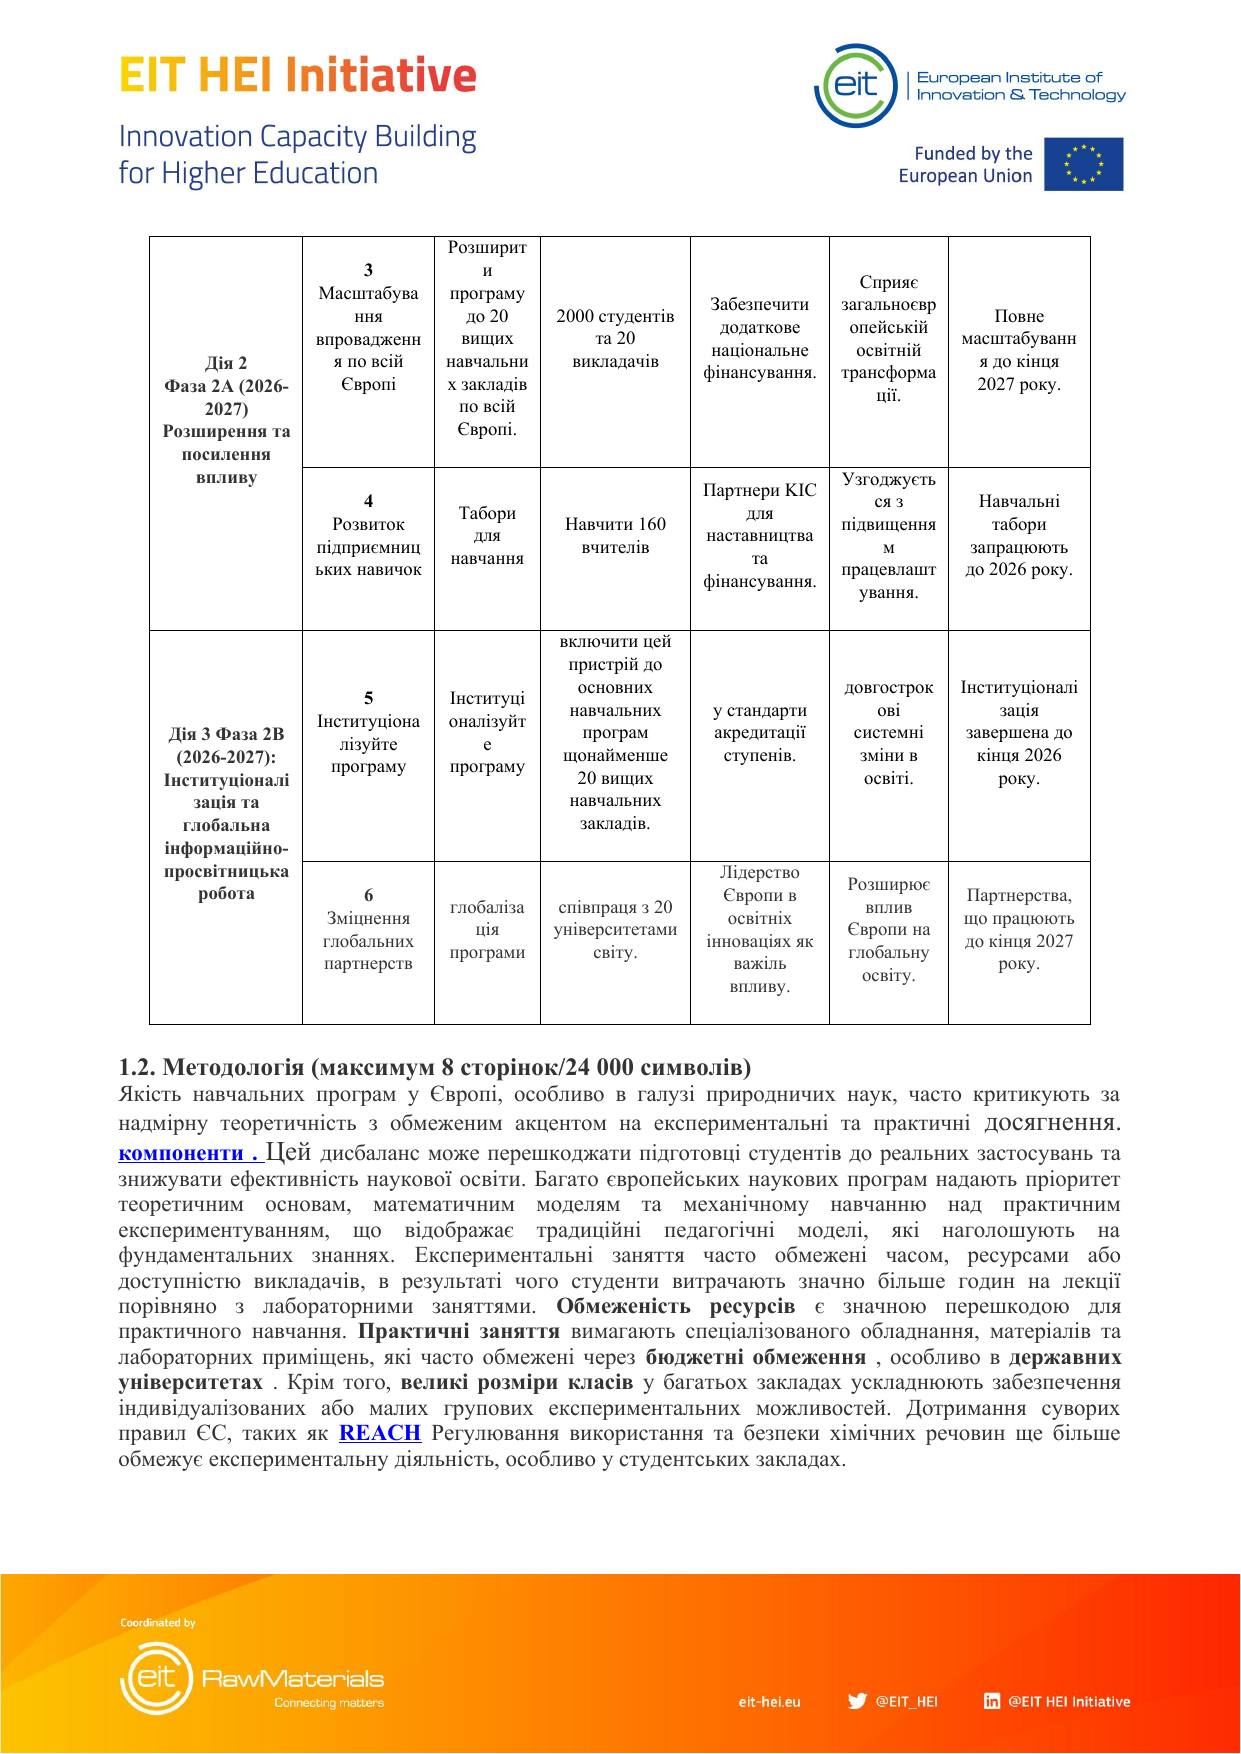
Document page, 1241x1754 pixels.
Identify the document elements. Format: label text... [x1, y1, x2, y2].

table_cell Партнерства, що працюють до кінця 2027 року. [949, 862, 1090, 1024]
table_cell Навчальні табори запрацюють до 2026 року. [949, 468, 1090, 630]
table_cell Лідерство Європи в освітніх інноваціях як важіль впливу. [691, 862, 829, 1024]
table_cell довгострокові системні зміни в освіті. [830, 631, 948, 861]
table_cell включити цей пристрій до основних навчальних програм щонайменше 20 вищих навчальних закладів. [541, 631, 690, 861]
text Якість навчальних програм у Європі, особливо в галузі природничих наук, часто критикують за надмірну теоретичність з обмеженим акцентом на експериментальні та практичні досягнення. компоненти . Цей дисбаланс може перешкоджати підготовці студентів до реальних застосувань та знижувати ефективність наукової освіти. Багато європейських наукових програм надають пріоритет теоретичним основам, математичним моделям та механічному навчанню над практичним експериментуванням, що відображає традиційні педагогічні моделі, які наголошують на фундаментальних знаннях. Експериментальні заняття часто обмежені часом, ресурсами або доступністю викладачів, в результаті чого студенти витрачають значно більше годин на лекції порівняно з лабораторними заняттями. Обмеженість ресурсів є значною перешкодою для практичного навчання. Практичні заняття вимагають спеціалізованого обладнання, матеріалів та лабораторних приміщень, які часто обмежені через бюджетні обмеження , особливо в державних університетах . Крім того, великі розміри класів у багатьох закладах ускладнюють забезпечення індивідуалізованих або малих групових експериментальних можливостей. Дотримання суворих правил ЄС, таких як REACH Регулювання використання та безпеки хімічних речовин ще більше обмежує експериментальну діяльність, особливо у студентських закладах. [118, 1081, 1122, 1471]
table_cell співпраця з 20 університетами світу. [541, 862, 690, 1024]
table_cell Інституціоналізуйте програму [435, 631, 540, 861]
table_cell Партнери KIC для наставництва та фінансування. [691, 468, 829, 630]
picture [0, 1574, 1241, 1753]
table_cell Повне масштабування до кінця 2027 року. [949, 237, 1090, 467]
table_cell глобалізація програми [435, 862, 540, 1024]
table_cell у стандарти акредитації ступенів. [691, 631, 829, 861]
table_cell 2000 студентів та 20 викладачів [541, 237, 690, 467]
table_cell 6 Зміцнення глобальних партнерств [303, 862, 434, 1024]
table_cell Розширює вплив Європи на глобальну освіту. [830, 862, 948, 1024]
table_cell Табори для навчання [435, 468, 540, 630]
table_cell Дія 2 Фаза 2А (2026-2027) Розширення та посилення впливу [150, 237, 302, 630]
picture [0, 0, 1241, 237]
table_cell Сприяє загальноєвропейській освітній трансформації. [830, 237, 948, 467]
table_cell Розширити програму до 20 вищих навчальних закладів по всій Європі. [435, 237, 540, 467]
text 1.2. Методологія (максимум 8 сторінок/24 000 символів) [118, 1053, 1122, 1081]
table_cell Інституціоналізація завершена до кінця 2026 року. [949, 631, 1090, 861]
table_cell 3 Масштабування впровадження по всій Європі [303, 237, 434, 467]
table_cell Забезпечити додаткове національне фінансування. [691, 237, 829, 467]
table_cell 4 Розвиток підприємницьких навичок [303, 468, 434, 630]
table_cell Узгоджується з підвищенням працевлаштування. [830, 468, 948, 630]
table_cell 5 Інституціоналізуйте програму [303, 631, 434, 861]
table_cell Навчити 160 вчителів [541, 468, 690, 630]
table_cell Дія 3 Фаза 2B (2026-2027): Інституціоналізація та глобальна інформаційно-просвітницька робота [150, 631, 302, 1024]
